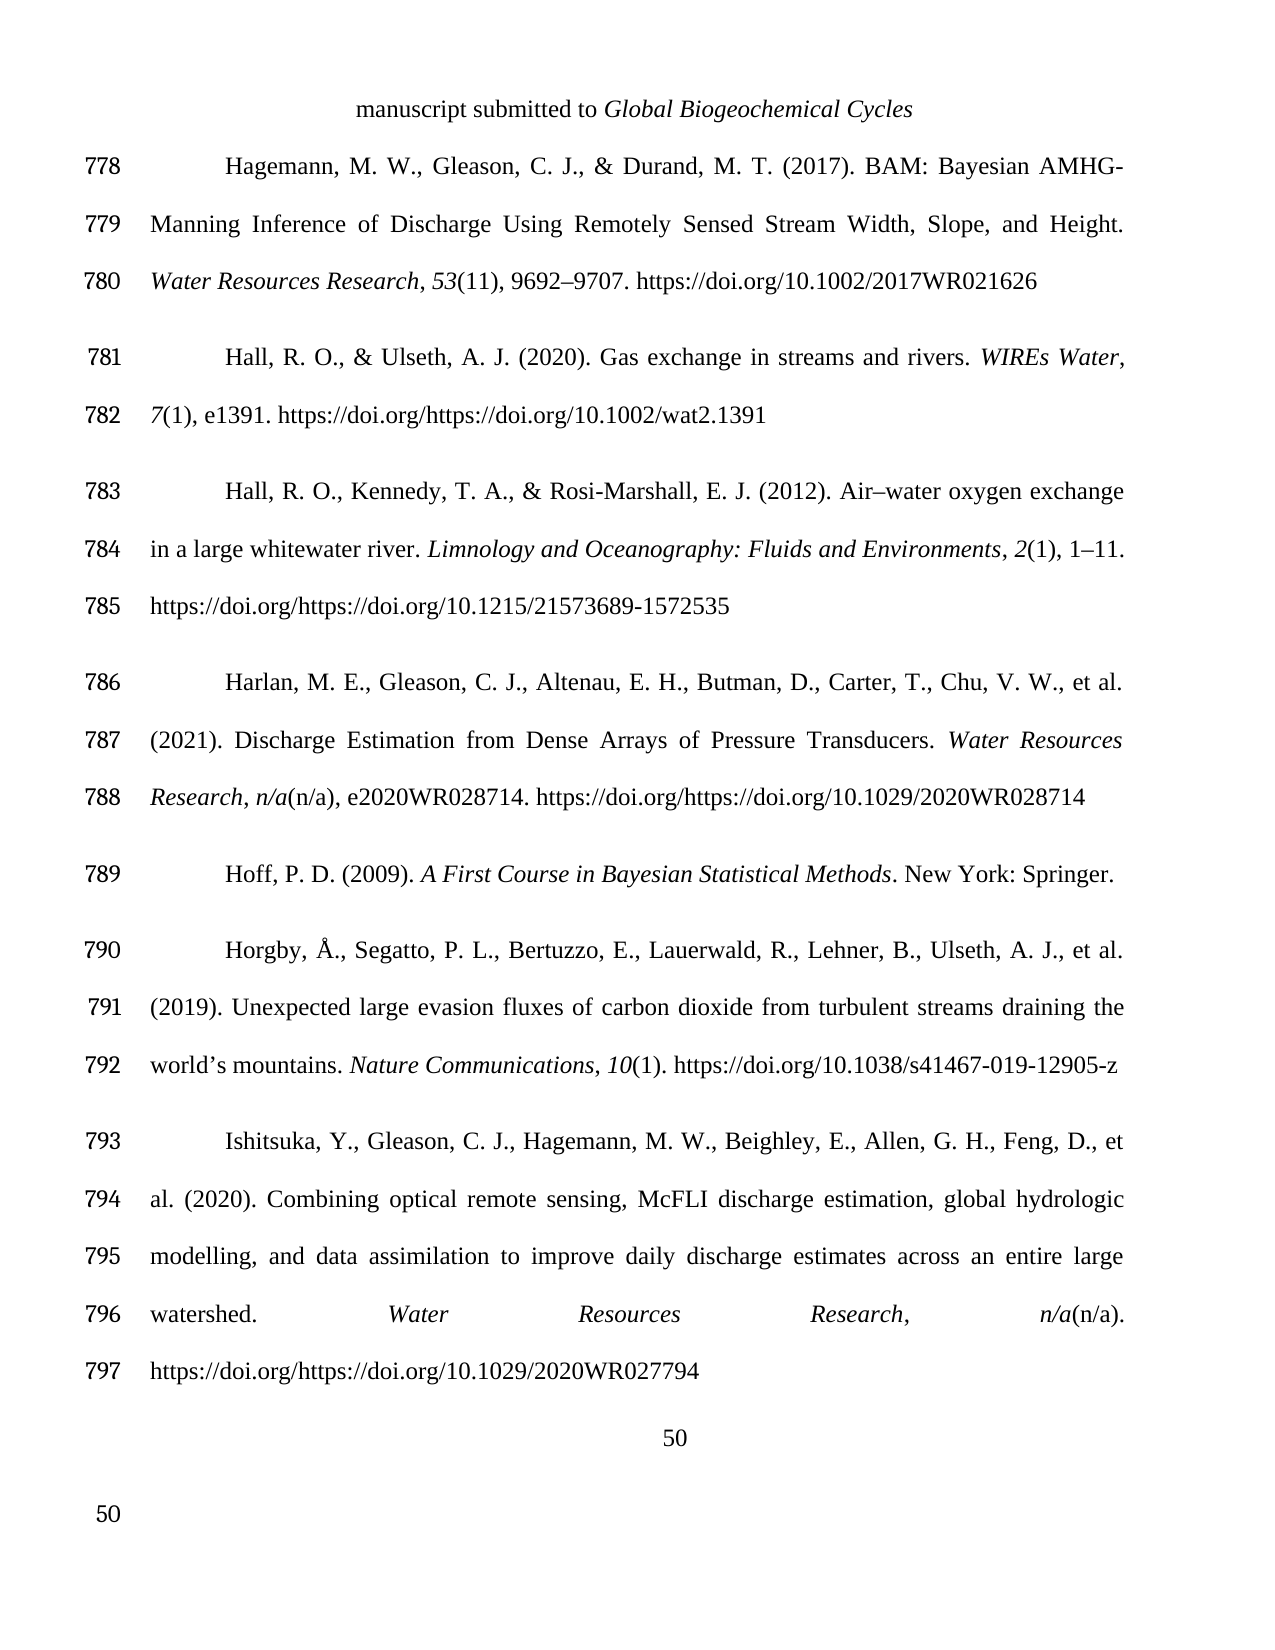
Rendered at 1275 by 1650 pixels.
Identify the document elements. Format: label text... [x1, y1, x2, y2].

text Ishitsuka, Y., Gleason, C. J., Hagemann, M. W., Beighley, E., Allen, G. H., Feng, D., et al. (2020). Combining optical remote sensing, McFLI discharge estimation, global hydrologic modelling, and data assimilation to improve daily discharge estimates across an entire large watershed. Water Resources Research, n/a(n/a). https://doi.org/https://doi.org/10.1029/2020WR027794 [150, 1126, 1125, 1385]
text Hall, R. O., & Ulseth, A. J. (2020). Gas exchange in streams and rivers. WIREs Water, 7(1), e1391. https://doi.org/https://doi.org/10.1002/wat2.1391 [150, 342, 1125, 429]
text Harlan, M. E., Gleason, C. J., Altenau, E. H., Butman, D., Carter, T., Chu, V. W., et al. (2021). Discharge Estimation from Dense Arrays of Pressure Transducers. Water Resources Research, n/a(n/a), e2020WR028714. https://doi.org/https://doi.org/10.1029/2020WR028714 [150, 667, 1125, 811]
text Hoff, P. D. (2009). A First Course in Bayesian Statistical Methods. New York: Springer. [150, 859, 1125, 887]
text Horgby, Å., Segatto, P. L., Bertuzzo, E., Lauerwald, R., Lehner, B., Ulseth, A. J., et al. (2019). Unexpected large evasion fluxes of carbon dioxide from turbulent streams draining the world’s mountains. Nature Communications, 10(1). https://doi.org/10.1038/s41467-019-12905-z [150, 935, 1125, 1079]
text Hall, R. O., Kennedy, T. A., & Rosi‐Marshall, E. J. (2012). Air–water oxygen exchange in a large whitewater river. Limnology and Oceanography: Fluids and Environments, 2(1), 1–11. https://doi.org/https://doi.org/10.1215/21573689-1572535 [150, 476, 1125, 620]
text Hagemann, M. W., Gleason, C. J., & Durand, M. T. (2017). BAM: Bayesian AMHG-Manning Inference of Discharge Using Remotely Sensed Stream Width, Slope, and Height. Water Resources Research, 53(11), 9692–9707. https://doi.org/10.1002/2017WR021626 [150, 151, 1125, 295]
